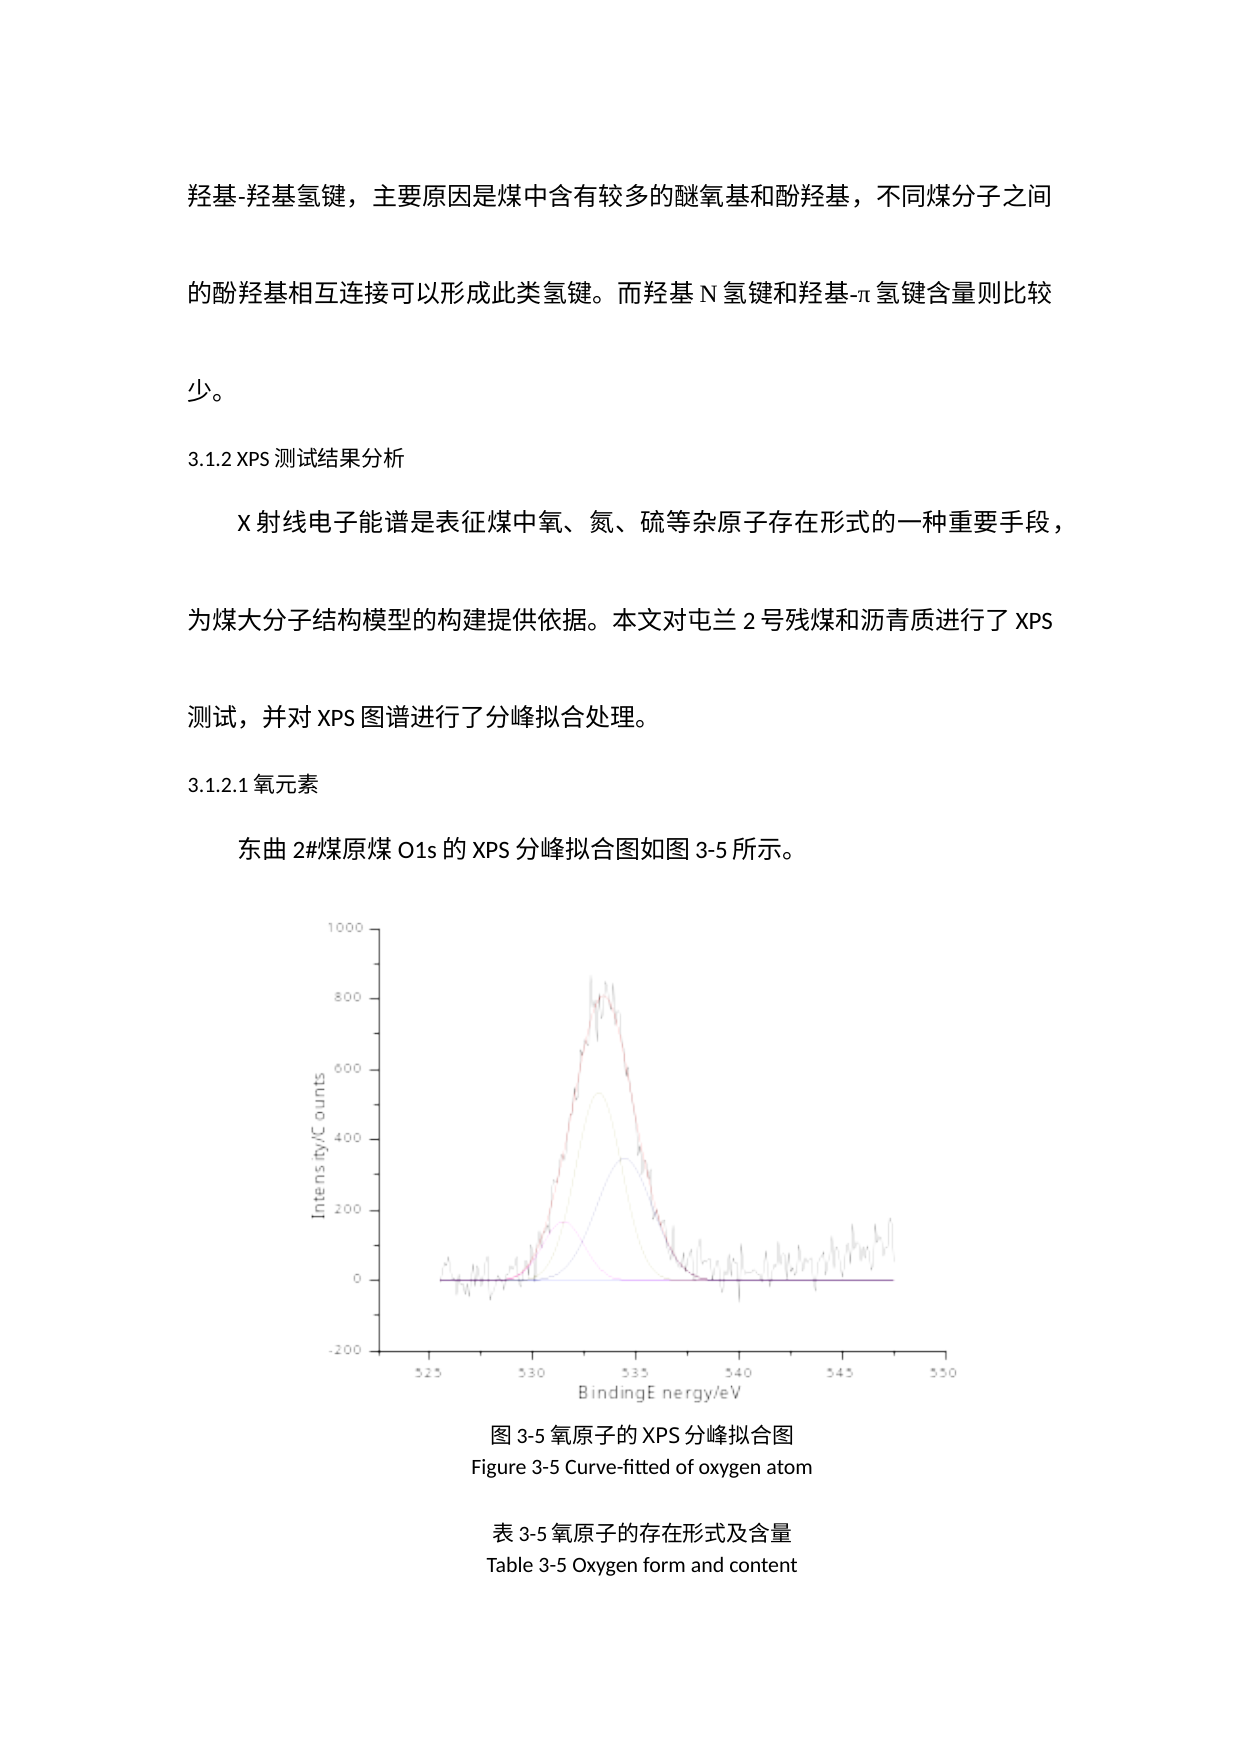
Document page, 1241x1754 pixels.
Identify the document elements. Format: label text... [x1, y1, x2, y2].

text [187, 162, 1053, 422]
text 表3-5氧原子的存在形式及含量 [187, 1516, 1053, 1548]
text 3.1.2 XPS测试结果分析 [187, 440, 1053, 473]
text Figure 3-5 Curve-fitted of oxygen atom [187, 1451, 1053, 1483]
text 3.1.2.1 氧元素 [187, 767, 1053, 799]
text Table 3-5 Oxygen form and content [187, 1548, 1053, 1581]
text X射线电子能谱是表征煤中氧、氮、硫等杂原子存在形式的一种重要手段，为煤大分子结构模型的构建提供依据。本文对屯兰2号残煤和沥青质进行了XPS测试，并对XPS图谱进行了分峰拟合处理。 [187, 488, 1053, 748]
text 东曲2#煤原煤O1s 的XPS分峰拟合图如图3-5所示。 [187, 815, 1053, 880]
text 图3-5 氧原子的XPS分峰拟合图 [187, 1418, 1053, 1451]
